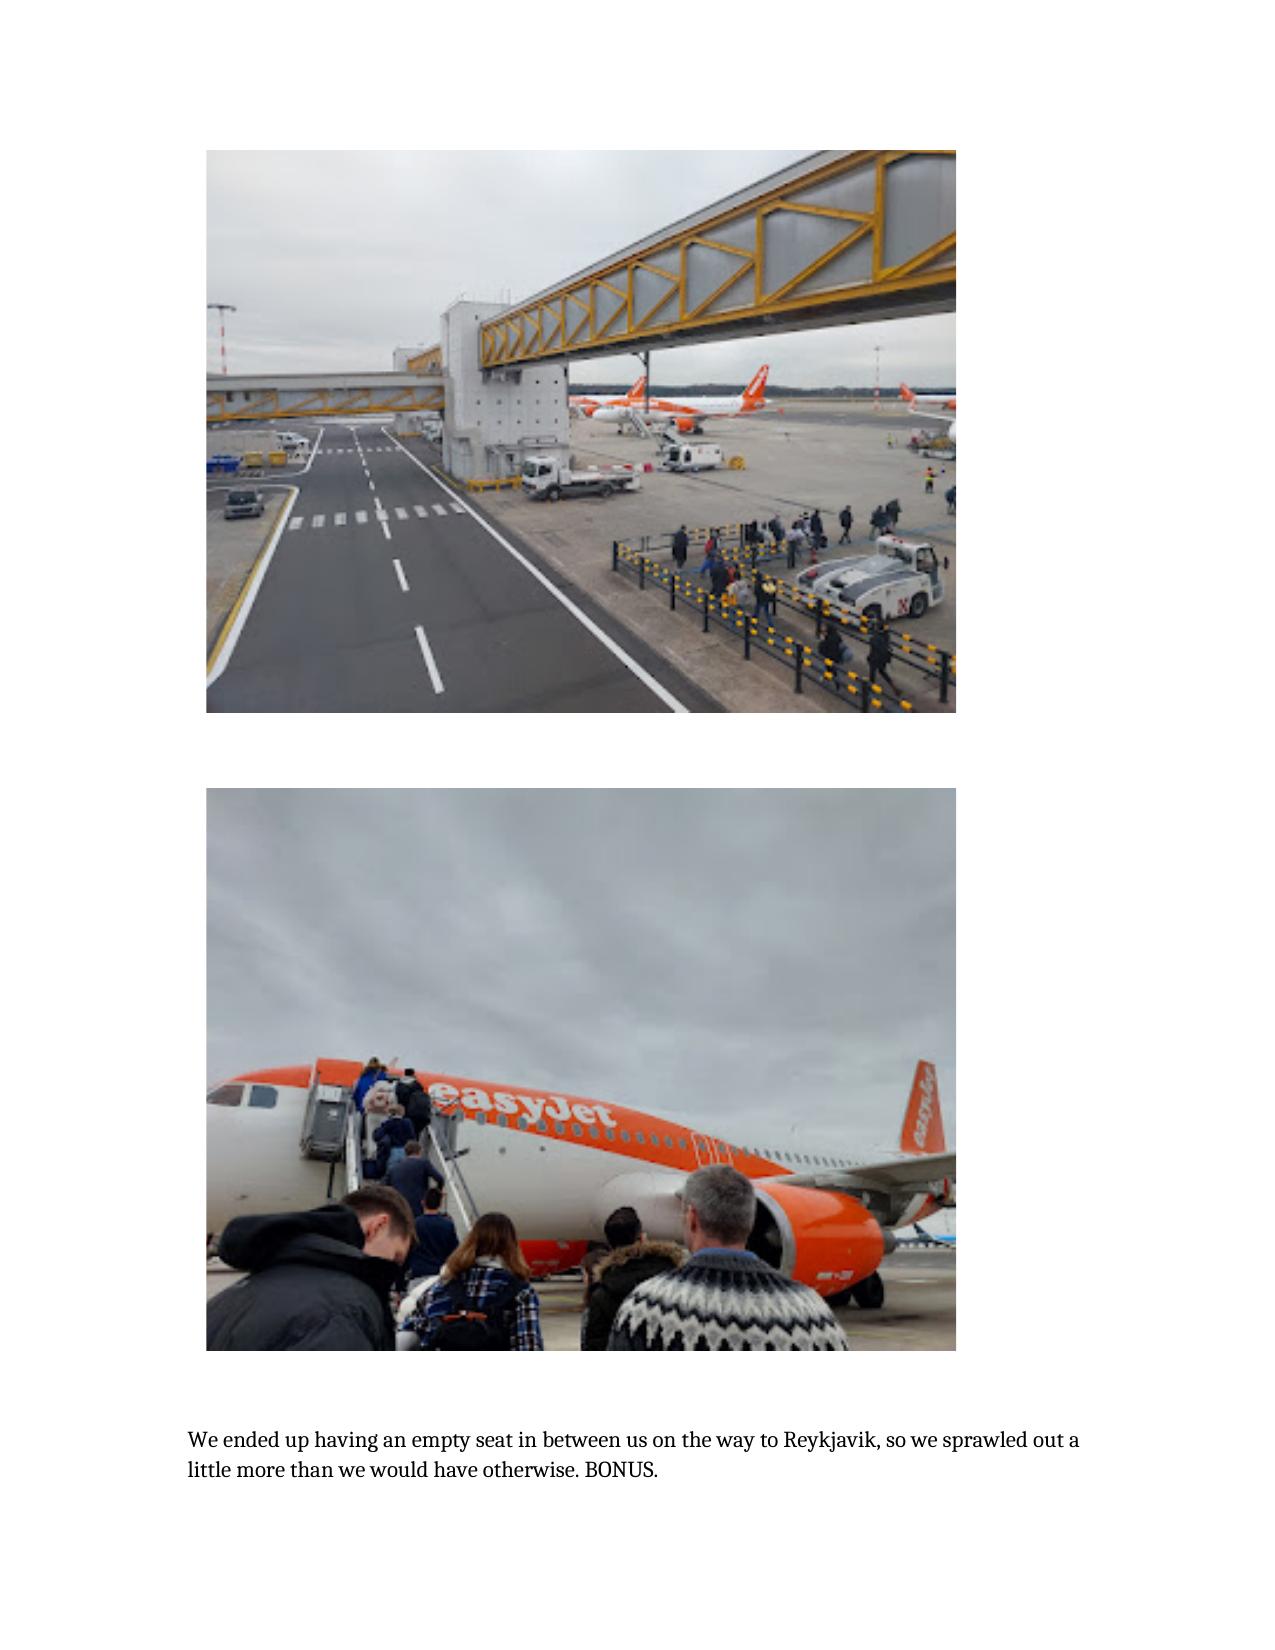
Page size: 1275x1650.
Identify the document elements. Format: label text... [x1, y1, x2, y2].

picture [206, 788, 957, 1351]
text We ended up having an empty seat in between us on the way to Reykjavik, so we sprawled out a little more than we would have otherwise. BONUS. [187, 1426, 1087, 1483]
picture [206, 150, 957, 713]
